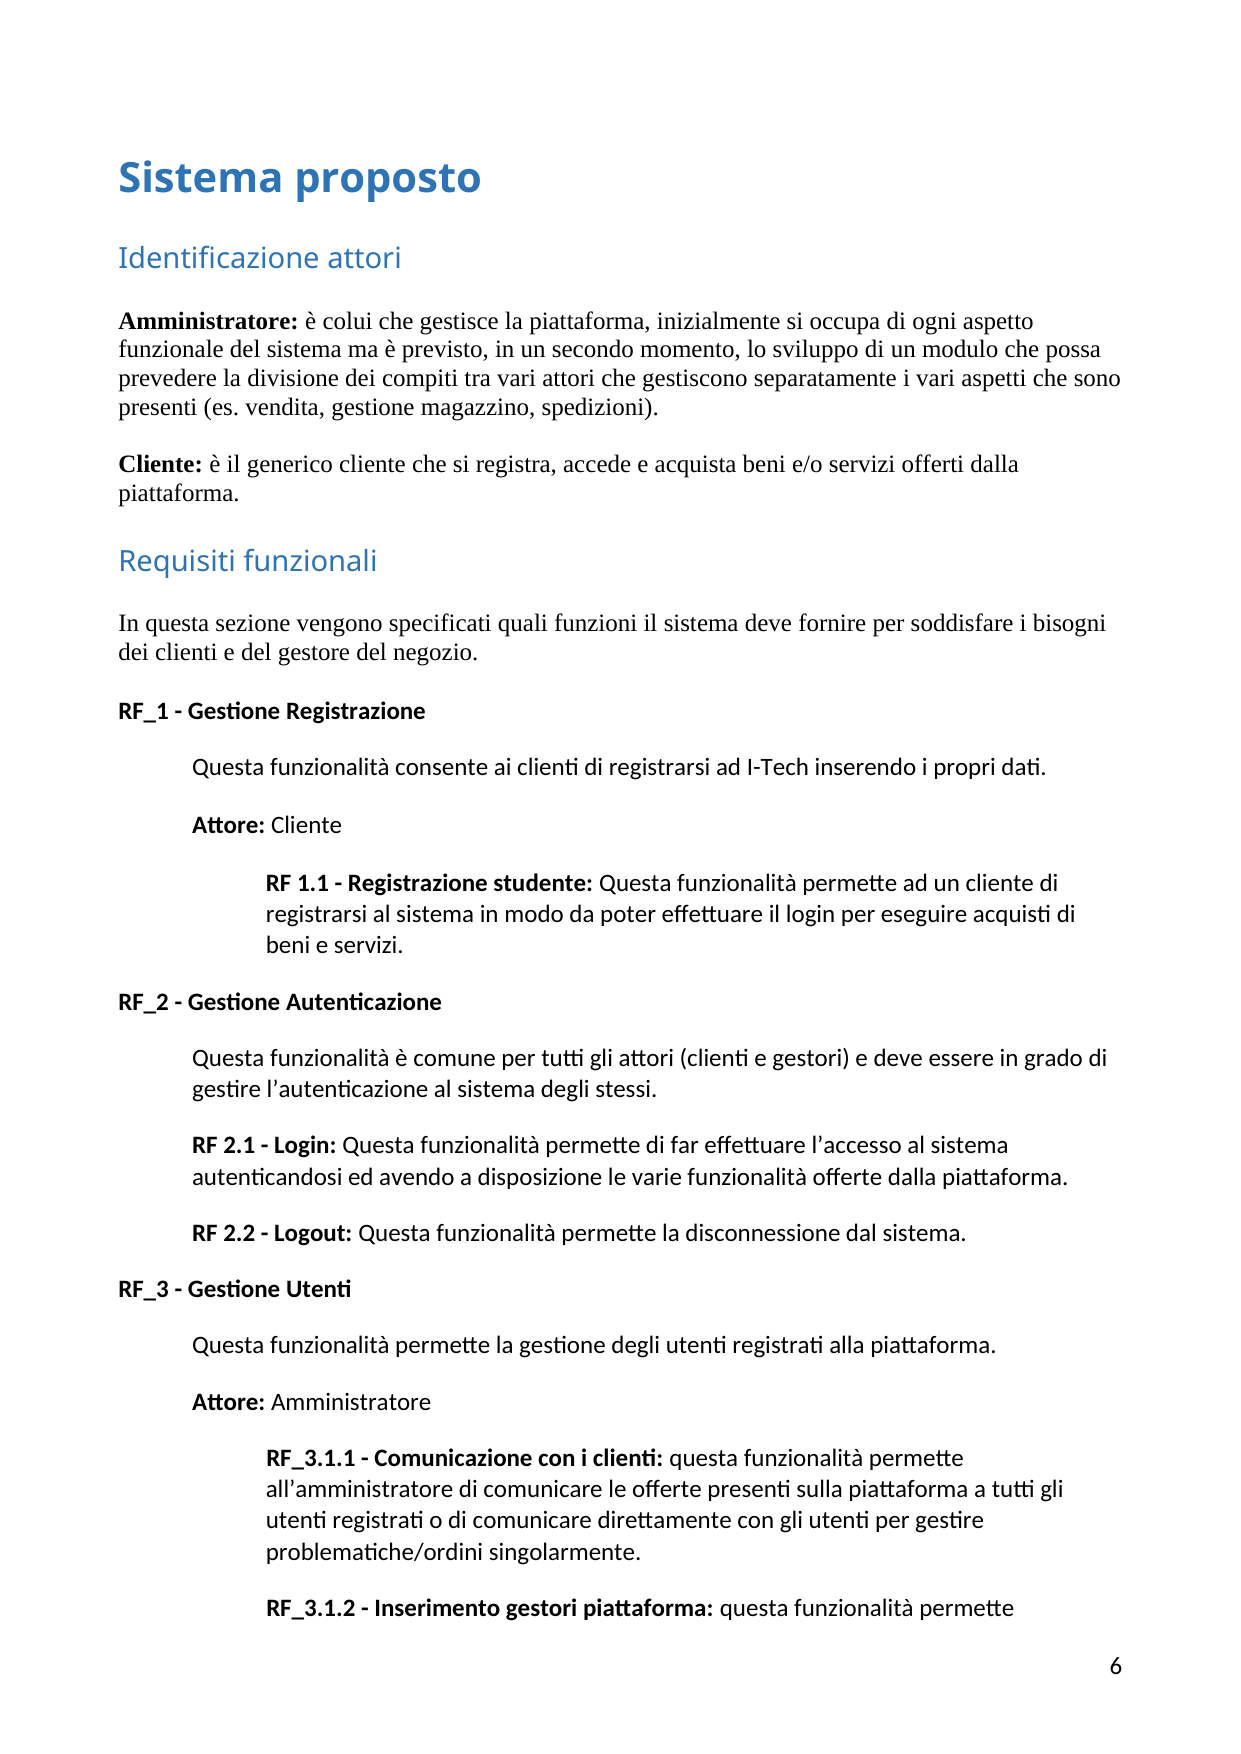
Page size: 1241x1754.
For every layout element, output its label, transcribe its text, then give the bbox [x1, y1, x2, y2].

text Amministratore: è colui che gestisce la piattaforma, inizialmente si occupa di ogni aspetto funzionale del sistema ma è previsto, in un secondo momento, lo sviluppo di un modulo che possa prevedere la divisione dei compiti tra vari attori che gestiscono separatamente i vari aspetti che sono presenti (es. vendita, gestione magazzino, spedizioni). [118, 306, 1122, 421]
subtitle Requisiti funzionali [118, 540, 1122, 579]
text Attore: Cliente [118, 807, 1122, 841]
text RF_1 - Gestione Registrazione [118, 694, 1122, 726]
text RF_3 - Gestione Utenti [118, 1272, 1122, 1304]
text RF 2.1 - Login: Questa funzionalità permette di far effettuare l’accesso al sistema autenticandosi ed avendo a disposizione le varie funzionalità offerte dalla piattaforma. [192, 1129, 1122, 1191]
text Questa funzionalità consente ai clienti di registrarsi ad I-Tech inserendo i propri dati. [118, 751, 1122, 782]
text Attore: Amministratore [118, 1385, 1122, 1416]
subtitle Identificazione attori [118, 237, 1122, 277]
text RF_3.1.1 - Comunicazione con i clienti: questa funzionalità permette all’amministratore di comunicare le offerte presenti sulla piattaforma a tutti gli utenti registrati o di comunicare direttamente con gli utenti per gestire problematiche/ordini singolarmente. [266, 1441, 1122, 1566]
text RF_2 - Gestione Autenticazione [118, 985, 1122, 1016]
text Cliente: è il generico cliente che si registra, accede e acquista beni e/o servizi offerti dalla piattaforma. [118, 449, 1122, 507]
text Questa funzionalità è comune per tutti gli attori (clienti e gestori) e deve essere in grado di gestire l’autenticazione al sistema degli stessi. [118, 1041, 1122, 1104]
text In questa sezione vengono specificati quali funzioni il sistema deve fornire per soddisfare i bisogni dei clienti e del gestore del negozio. [118, 608, 1122, 666]
subtitle Sistema proposto [118, 148, 1122, 204]
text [266, 1591, 1122, 1622]
text Questa funzionalità permette la gestione degli utenti registrati alla piattaforma. [118, 1329, 1122, 1360]
text RF 2.2 - Logout: Questa funzionalità permette la disconnessione dal sistema. [192, 1216, 1122, 1247]
text RF 1.1 - Registrazione studente: Questa funzionalità permette ad un cliente di registrarsi al sistema in modo da poter effettuare il login per eseguire acquisti di beni e servizi. [266, 866, 1122, 960]
